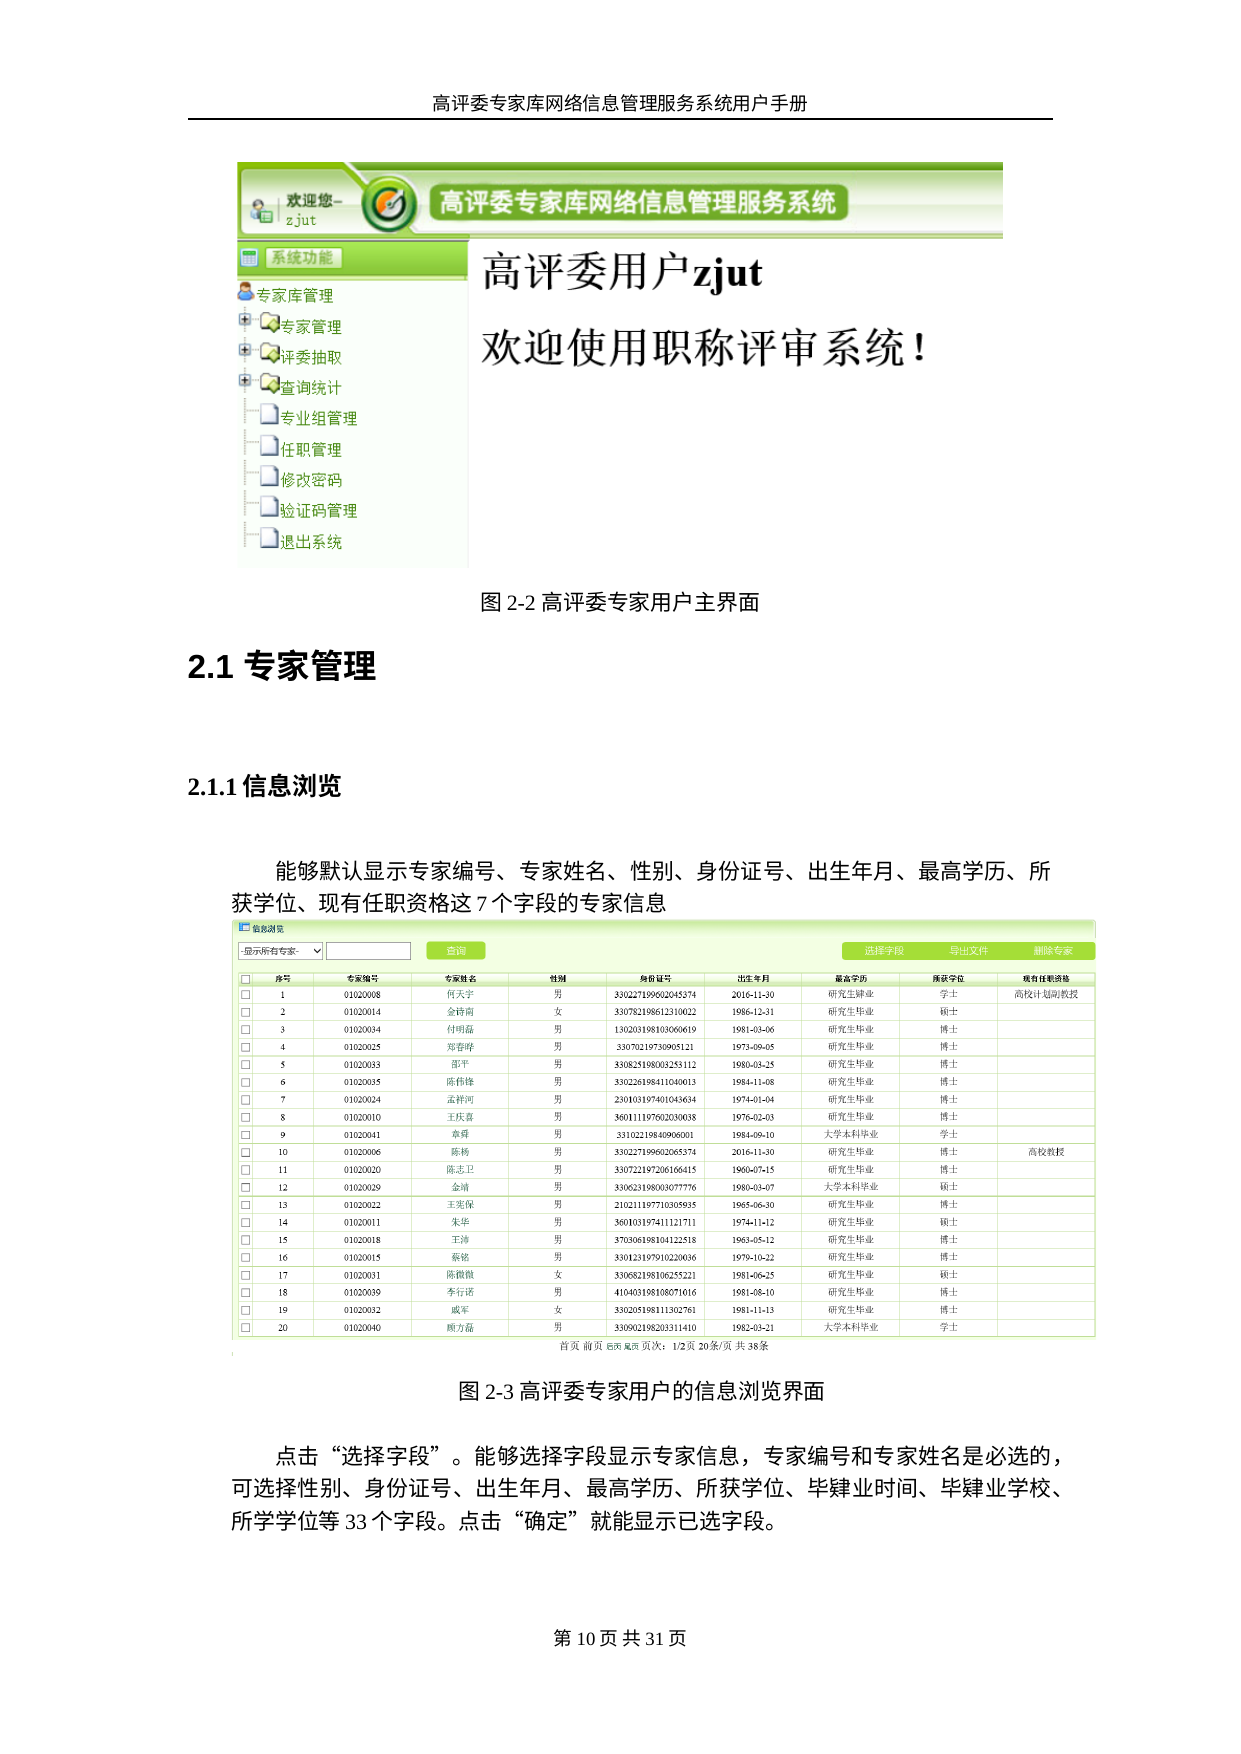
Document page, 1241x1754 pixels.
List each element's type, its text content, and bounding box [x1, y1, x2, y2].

picture [237, 162, 1003, 568]
text 能够默认显示专家编号、专家姓名、性别、身份证号、出生年月、最高学历、所获学位、现有任职资格这7个字段的专家信息 [231, 853, 1053, 918]
picture [231, 918, 1097, 1356]
text 图2-2 高评委专家用户主界面 [187, 584, 1053, 617]
text 图2-3 高评委专家用户的信息浏览界面 [187, 1373, 1053, 1406]
subtitle 2.1.1信息浏览 [187, 752, 1053, 817]
text 点击“选择字段”。能够选择字段显示专家信息，专家编号和专家姓名是必选的，可选择性别、身份证号、出生年月、最高学历、所获学位、毕肄业时间、毕肄业学校、所学学位等33个字段。点击“确定”就能显示已选字段。 [231, 1438, 1053, 1536]
subtitle 2.1 专家管理 [187, 632, 1053, 697]
